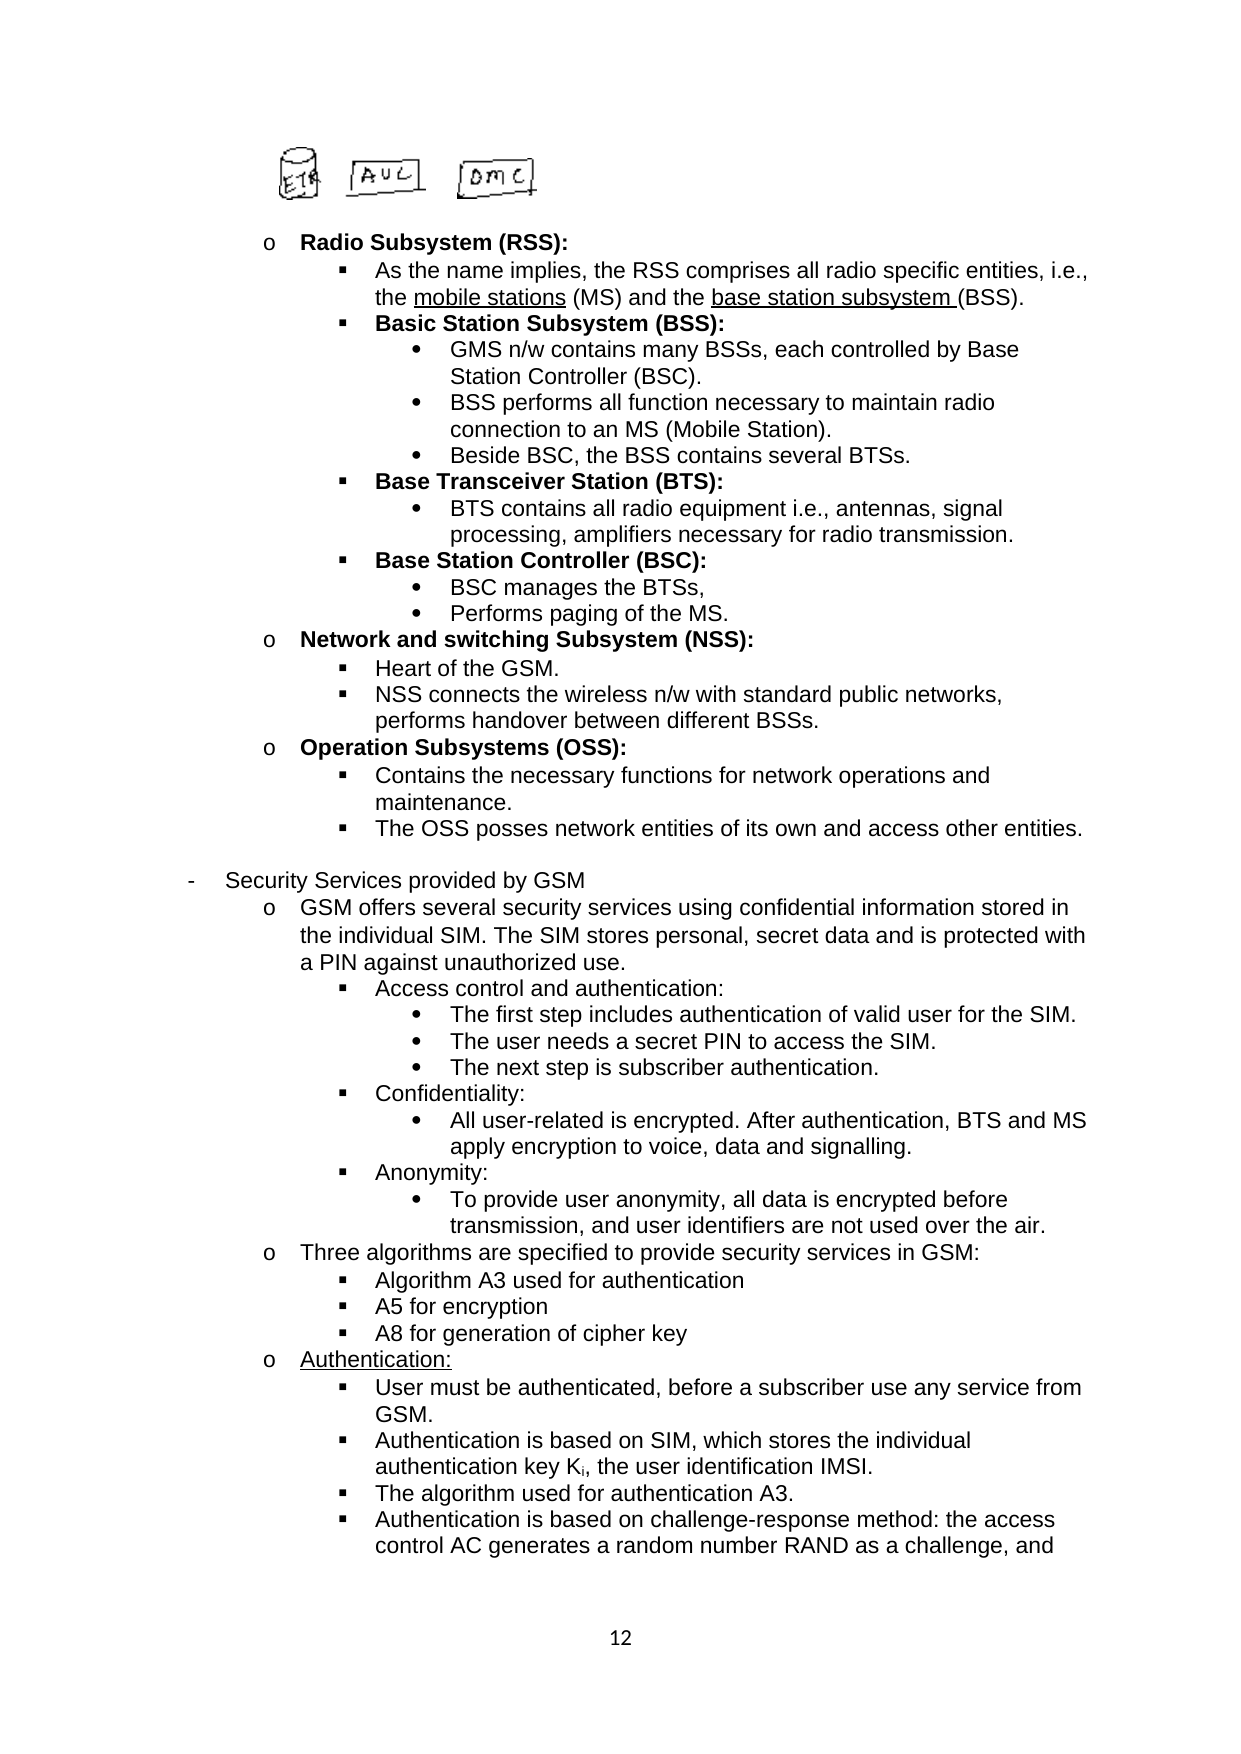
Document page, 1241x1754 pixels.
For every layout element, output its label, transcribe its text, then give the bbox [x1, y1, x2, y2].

list Network and switching Subsystem (NSS): [262, 626, 1090, 655]
list Contains the necessary functions for network operations and maintenance. [337, 762, 1090, 815]
list Anonymity: [337, 1159, 1090, 1186]
list Authentication is based on SIM, which stores the individual authentication key Ki, the user identification IMSI. [337, 1427, 1090, 1479]
list The OSS posses network entities of its own and access other entities. [337, 815, 1090, 841]
list Confidentiality: [337, 1080, 1090, 1107]
list A5 for encryption [337, 1293, 1090, 1319]
list User must be authenticated, before a subscriber use any service from GSM. [337, 1374, 1090, 1427]
list Operation Subsystems (OSS): [262, 734, 1090, 762]
list Algorithm A3 used for authentication [337, 1267, 1090, 1293]
list Heart of the GSM. [337, 655, 1090, 681]
list Security Services provided by GSM [187, 867, 1090, 894]
list Base Station Controller (BSC): [337, 547, 1090, 574]
list GSM offers several security services using confidential information stored in the individual SIM. The SIM stores personal, secret data and is protected with a PIN against unauthorized use. [262, 894, 1090, 975]
list GMS n/w contains many BSSs, each controlled by Base Station Controller (BSC). [412, 336, 1090, 389]
list BSC manages the BTSs, [412, 574, 1090, 600]
list Performs paging of the MS. [412, 600, 1090, 626]
list The user needs a secret PIN to access the SIM. [412, 1028, 1090, 1054]
picture [457, 158, 537, 199]
list A8 for generation of cipher key [337, 1319, 1090, 1346]
list NSS connects the wireless n/w with standard public networks, performs handover between different BSSs. [337, 681, 1090, 734]
list All user-related is encrypted. After authentication, BTS and MS apply encryption to voice, data and signalling. [412, 1107, 1090, 1159]
list Base Transceiver Station (BTS): [337, 468, 1090, 494]
list To provide user anonymity, all data is encrypted before transmission, and user identifiers are not used over the air. [412, 1186, 1090, 1238]
list The next step is subscriber authentication. [412, 1054, 1090, 1080]
list Basic Station Subsystem (BSS): [337, 310, 1090, 336]
list Access control and authentication: [337, 975, 1090, 1001]
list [337, 1506, 1090, 1559]
list As the name implies, the RSS comprises all radio specific entities, i.e., the mobile stations (MS) and the base station subsystem (BSS). [337, 257, 1090, 310]
list Three algorithms are specified to provide security services in GSM: [262, 1238, 1090, 1267]
picture [279, 147, 426, 200]
list Radio Subsystem (RSS): [262, 229, 1090, 257]
list BSS performs all function necessary to maintain radio connection to an MS (Mobile Station). [412, 389, 1090, 442]
list BTS contains all radio equipment i.e., antennas, signal processing, amplifiers necessary for radio transmission. [412, 494, 1090, 547]
list The first step includes authentication of valid user for the SIM. [412, 1001, 1090, 1028]
list Beside BSC, the BSS contains several BTSs. [412, 442, 1090, 468]
list Authentication: [262, 1346, 1090, 1374]
list The algorithm used for authentication A3. [337, 1479, 1090, 1506]
